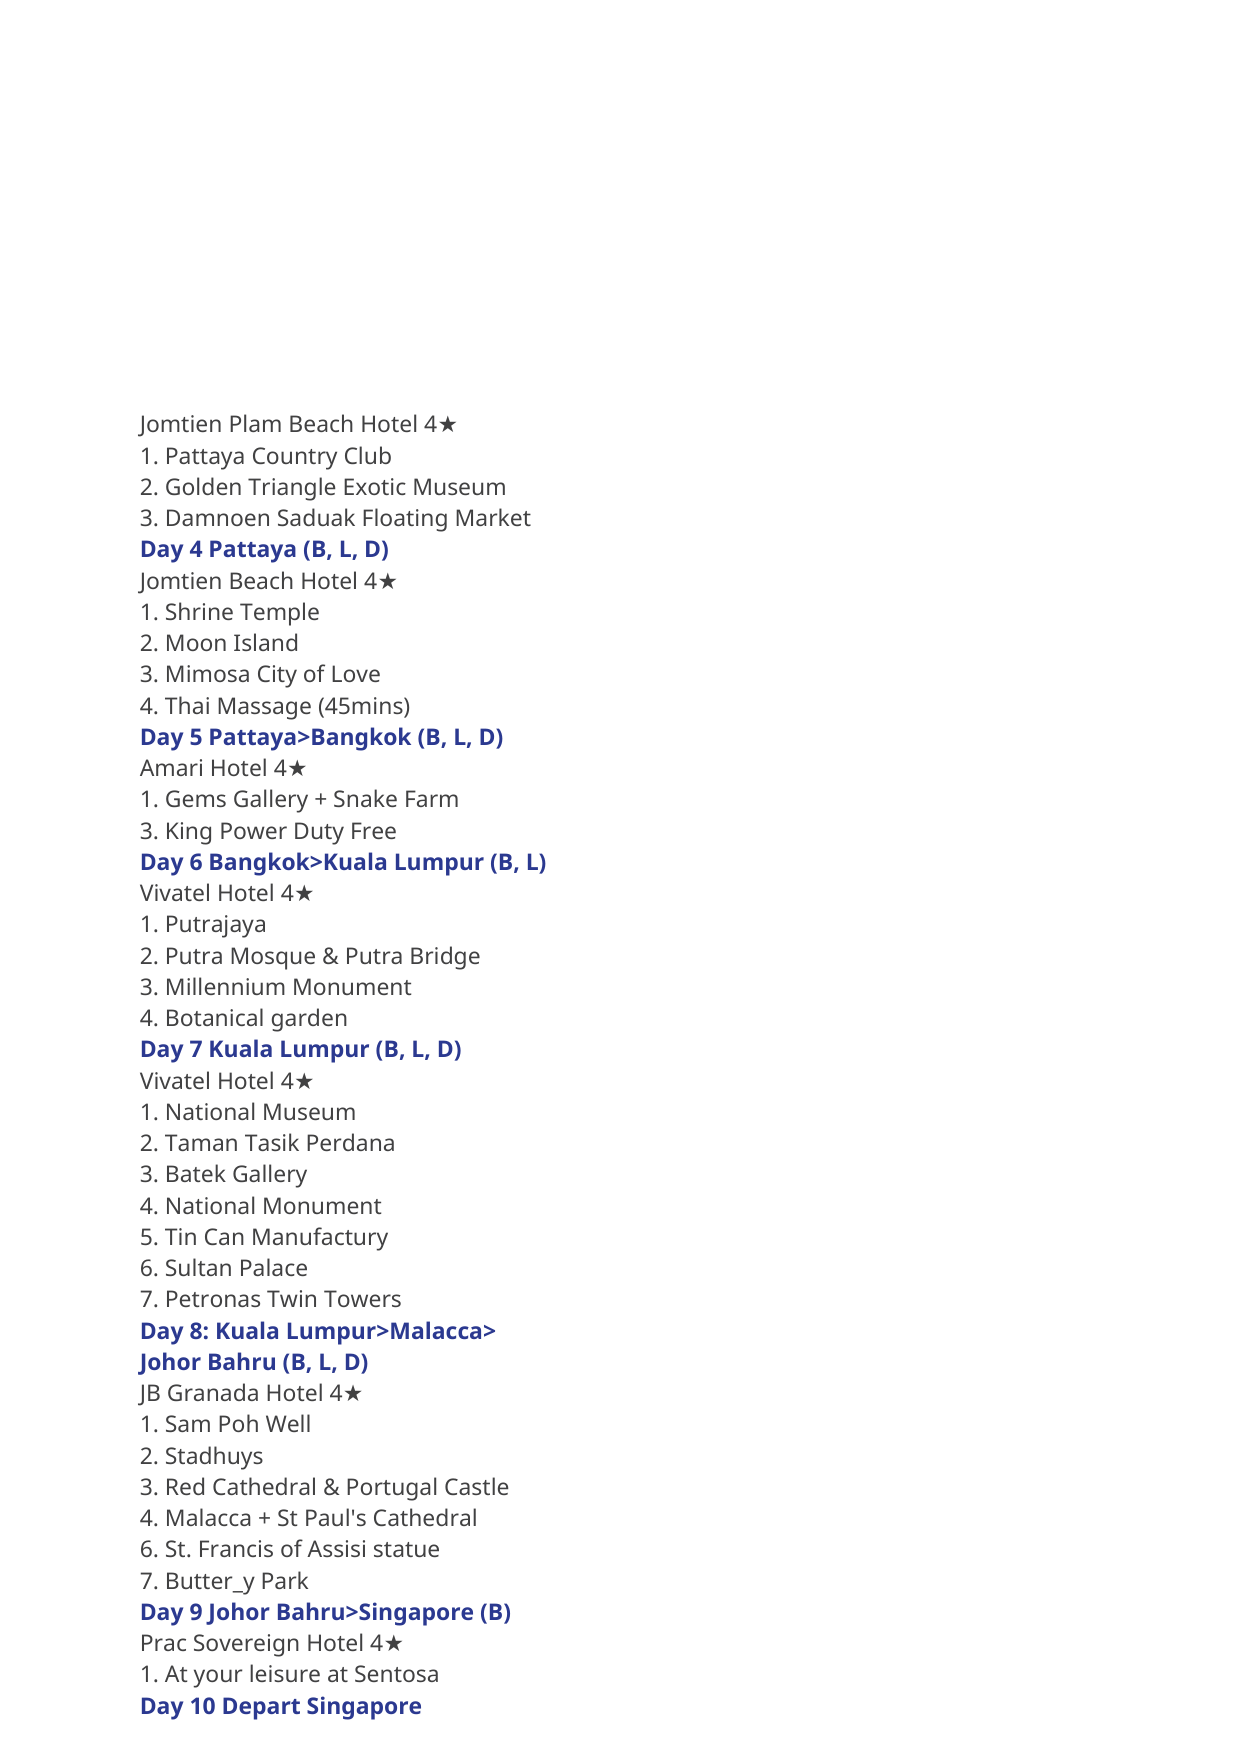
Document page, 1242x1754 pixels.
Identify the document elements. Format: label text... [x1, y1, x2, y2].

text Day 7 Kuala Lumpur (B, L, D) [139, 1033, 1104, 1064]
text 2. Moon Island [139, 627, 1104, 658]
text Amari Hotel 4★ [139, 752, 1104, 783]
text Prac Sovereign Hotel 4★ [139, 1627, 1104, 1658]
text 5. Tin Can Manufactury [139, 1221, 1104, 1252]
text Vivatel Hotel 4★ [139, 877, 1104, 908]
text 1. Gems Gallery + Snake Farm [139, 783, 1104, 814]
text Jomtien Plam Beach Hotel 4★ [139, 408, 1104, 439]
text 2. Taman Tasik Perdana [139, 1127, 1104, 1158]
text 2. Golden Triangle Exotic Museum [139, 471, 1104, 502]
text 1. Sam Poh Well [139, 1408, 1104, 1439]
text 3. King Power Duty Free [139, 814, 1104, 846]
text 3. Damnoen Saduak Floating Market [139, 502, 1104, 533]
text 1. Putrajaya [139, 908, 1104, 939]
text 4. National Monument [139, 1189, 1104, 1221]
text 4. Thai Massage (45mins) [139, 689, 1104, 721]
text Vivatel Hotel 4★ [139, 1064, 1104, 1096]
text Day 5 Pattaya>Bangkok (B, L, D) [139, 721, 1104, 752]
text 6. Sultan Palace [139, 1252, 1104, 1283]
text JB Granada Hotel 4★ [139, 1377, 1104, 1408]
text 1. At your leisure at Sentosa [139, 1658, 1104, 1689]
text 3. Millennium Monument [139, 971, 1104, 1002]
text 3. Red Cathedral & Portugal Castle [139, 1471, 1104, 1502]
text 1. Shrine Temple [139, 596, 1104, 627]
text 3. Batek Gallery [139, 1158, 1104, 1189]
text 3. Mimosa City of Love [139, 658, 1104, 689]
text 4. Malacca + St Paul's Cathedral [139, 1502, 1104, 1533]
text 1. Pattaya Country Club [139, 439, 1104, 471]
text 6. St. Francis of Assisi statue [139, 1533, 1104, 1564]
text Johor Bahru (B, L, D) [139, 1346, 1104, 1377]
text Day 4 Pattaya (B, L, D) [139, 533, 1104, 564]
text 7. Petronas Twin Towers [139, 1283, 1104, 1314]
text 2. Putra Mosque & Putra Bridge [139, 939, 1104, 971]
text Day 6 Bangkok>Kuala Lumpur (B, L) [139, 846, 1104, 877]
text 1. National Museum [139, 1096, 1104, 1127]
text 4. Botanical garden [139, 1002, 1104, 1033]
text 2. Stadhuys [139, 1439, 1104, 1471]
text Day 9 Johor Bahru>Singapore (B) [139, 1596, 1104, 1627]
text Jomtien Beach Hotel 4★ [139, 564, 1104, 596]
text Day 8: Kuala Lumpur>Malacca> [139, 1314, 1104, 1346]
text 7. Butter_y Park [139, 1564, 1104, 1596]
text Day 10 Depart Singapore [139, 1689, 1104, 1721]
